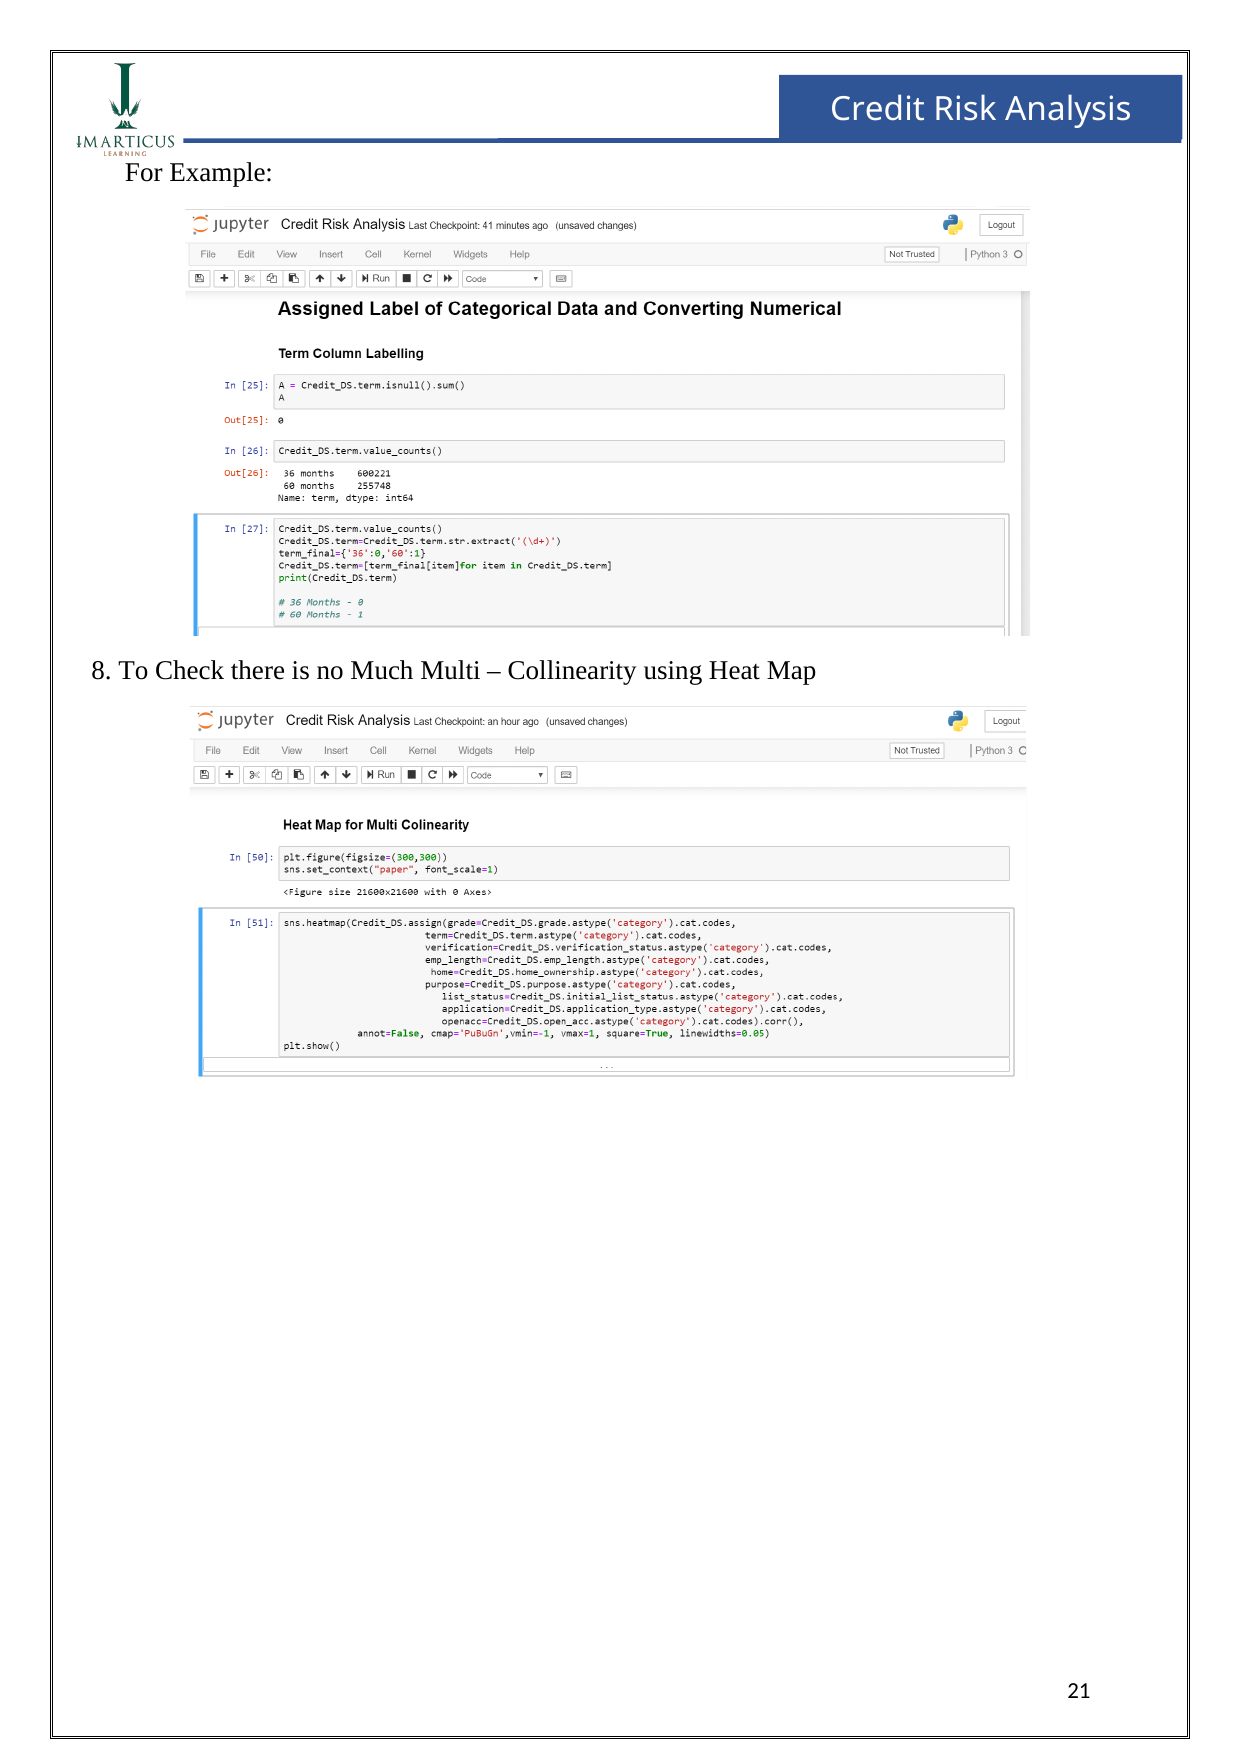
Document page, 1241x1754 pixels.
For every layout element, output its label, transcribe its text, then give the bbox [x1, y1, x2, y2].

text For Example: [91, 156, 1124, 187]
picture [76, 63, 174, 156]
text 8. To Check there is no Much Multi – Collinearity using Heat Map [91, 654, 1124, 685]
picture [185, 206, 1031, 636]
picture [189, 704, 1027, 1082]
